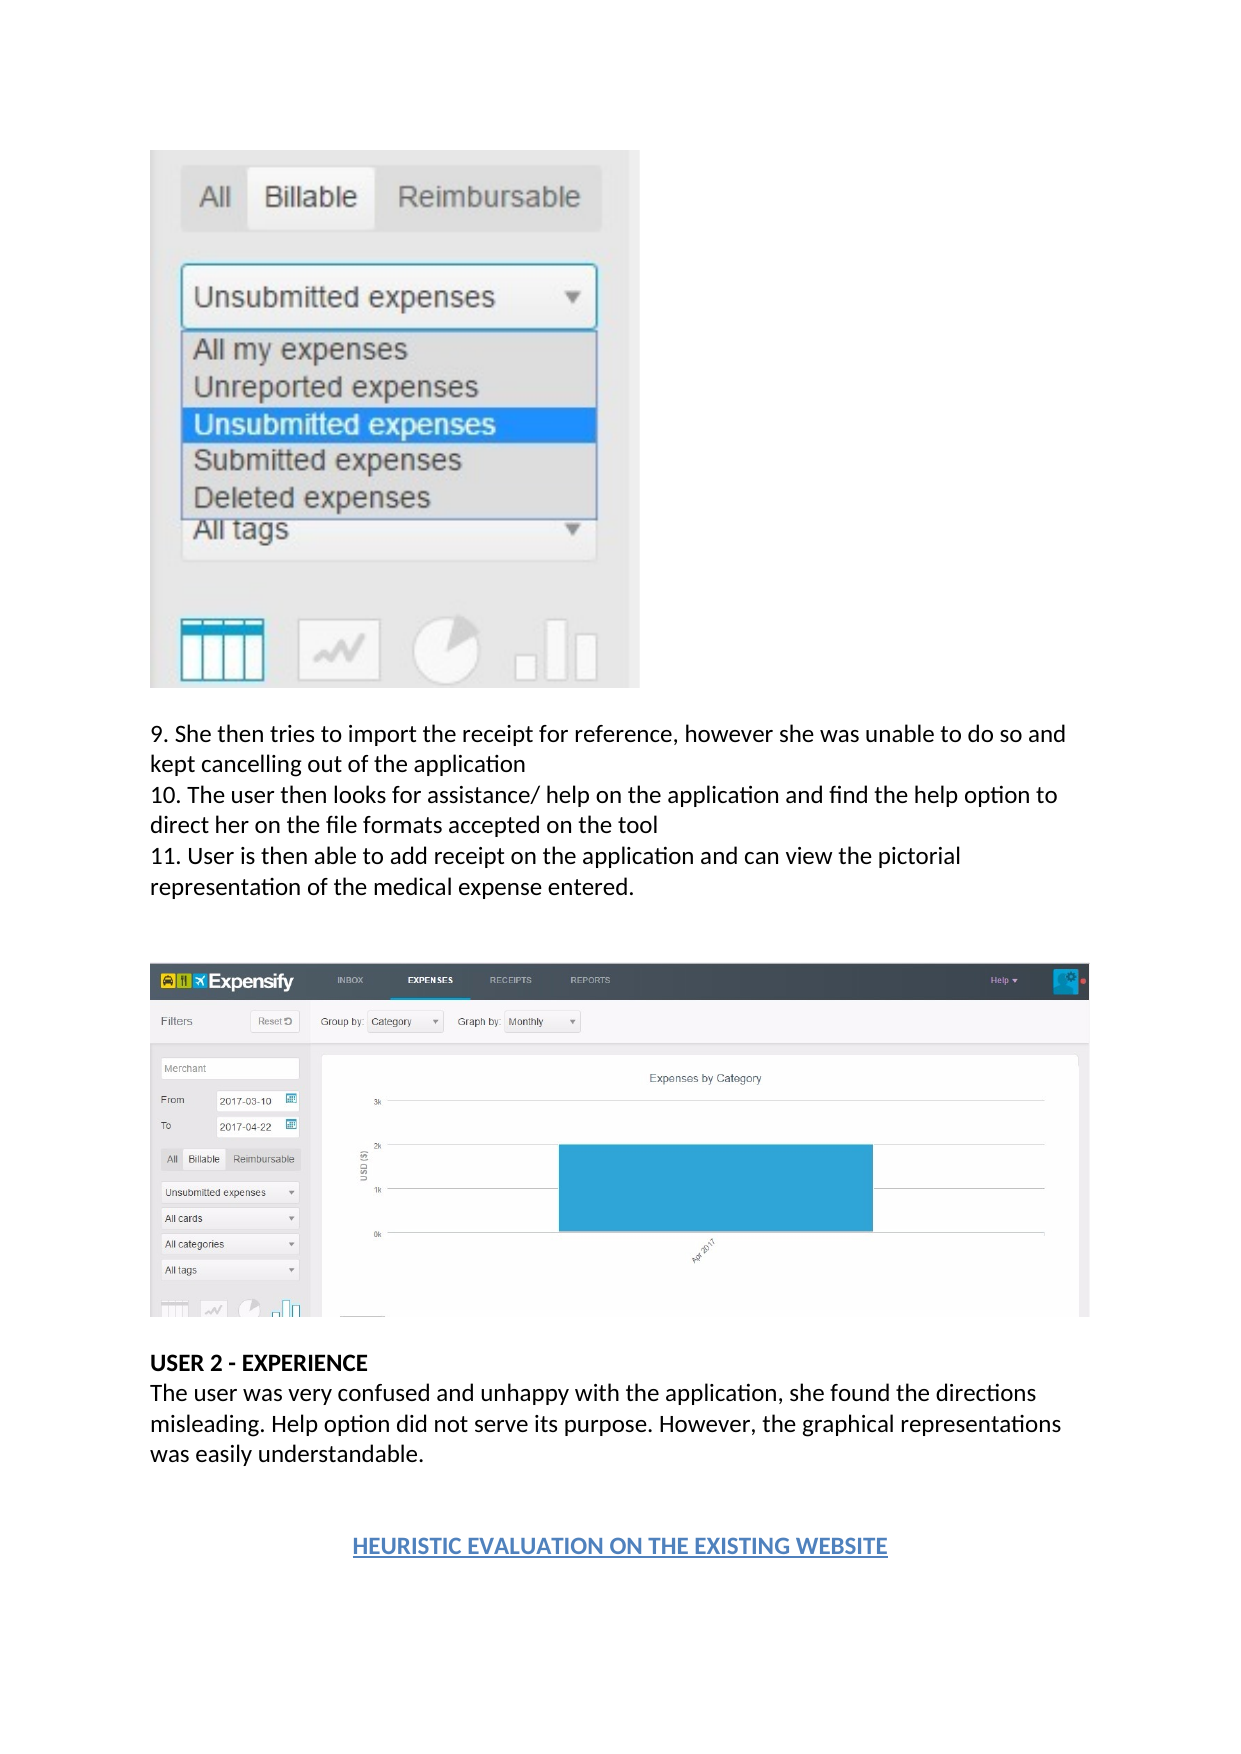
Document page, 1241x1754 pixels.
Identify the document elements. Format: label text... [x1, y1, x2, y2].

text 11. User is then able to add receipt on the application and can view the pictorial representation of the medical expense entered. [150, 840, 1090, 901]
text 9. She then tries to import the receipt for reference, however she was unable to do so and kept cancelling out of the application [150, 718, 1090, 779]
picture [150, 962, 1090, 1317]
text HEURISTIC EVALUATION ON THE EXISTING WEBSITE [150, 1530, 1090, 1560]
text 10. The user then looks for assistance/ help on the application and find the help option to direct her on the file formats accepted on the tool [150, 779, 1090, 840]
text USER 2 - EXPERIENCE [150, 1347, 1090, 1377]
text The user was very confused and unhappy with the application, she found the directions misleading. Help option did not serve its purpose. However, the graphical representations was easily understandable. [150, 1377, 1090, 1469]
picture [150, 150, 640, 688]
